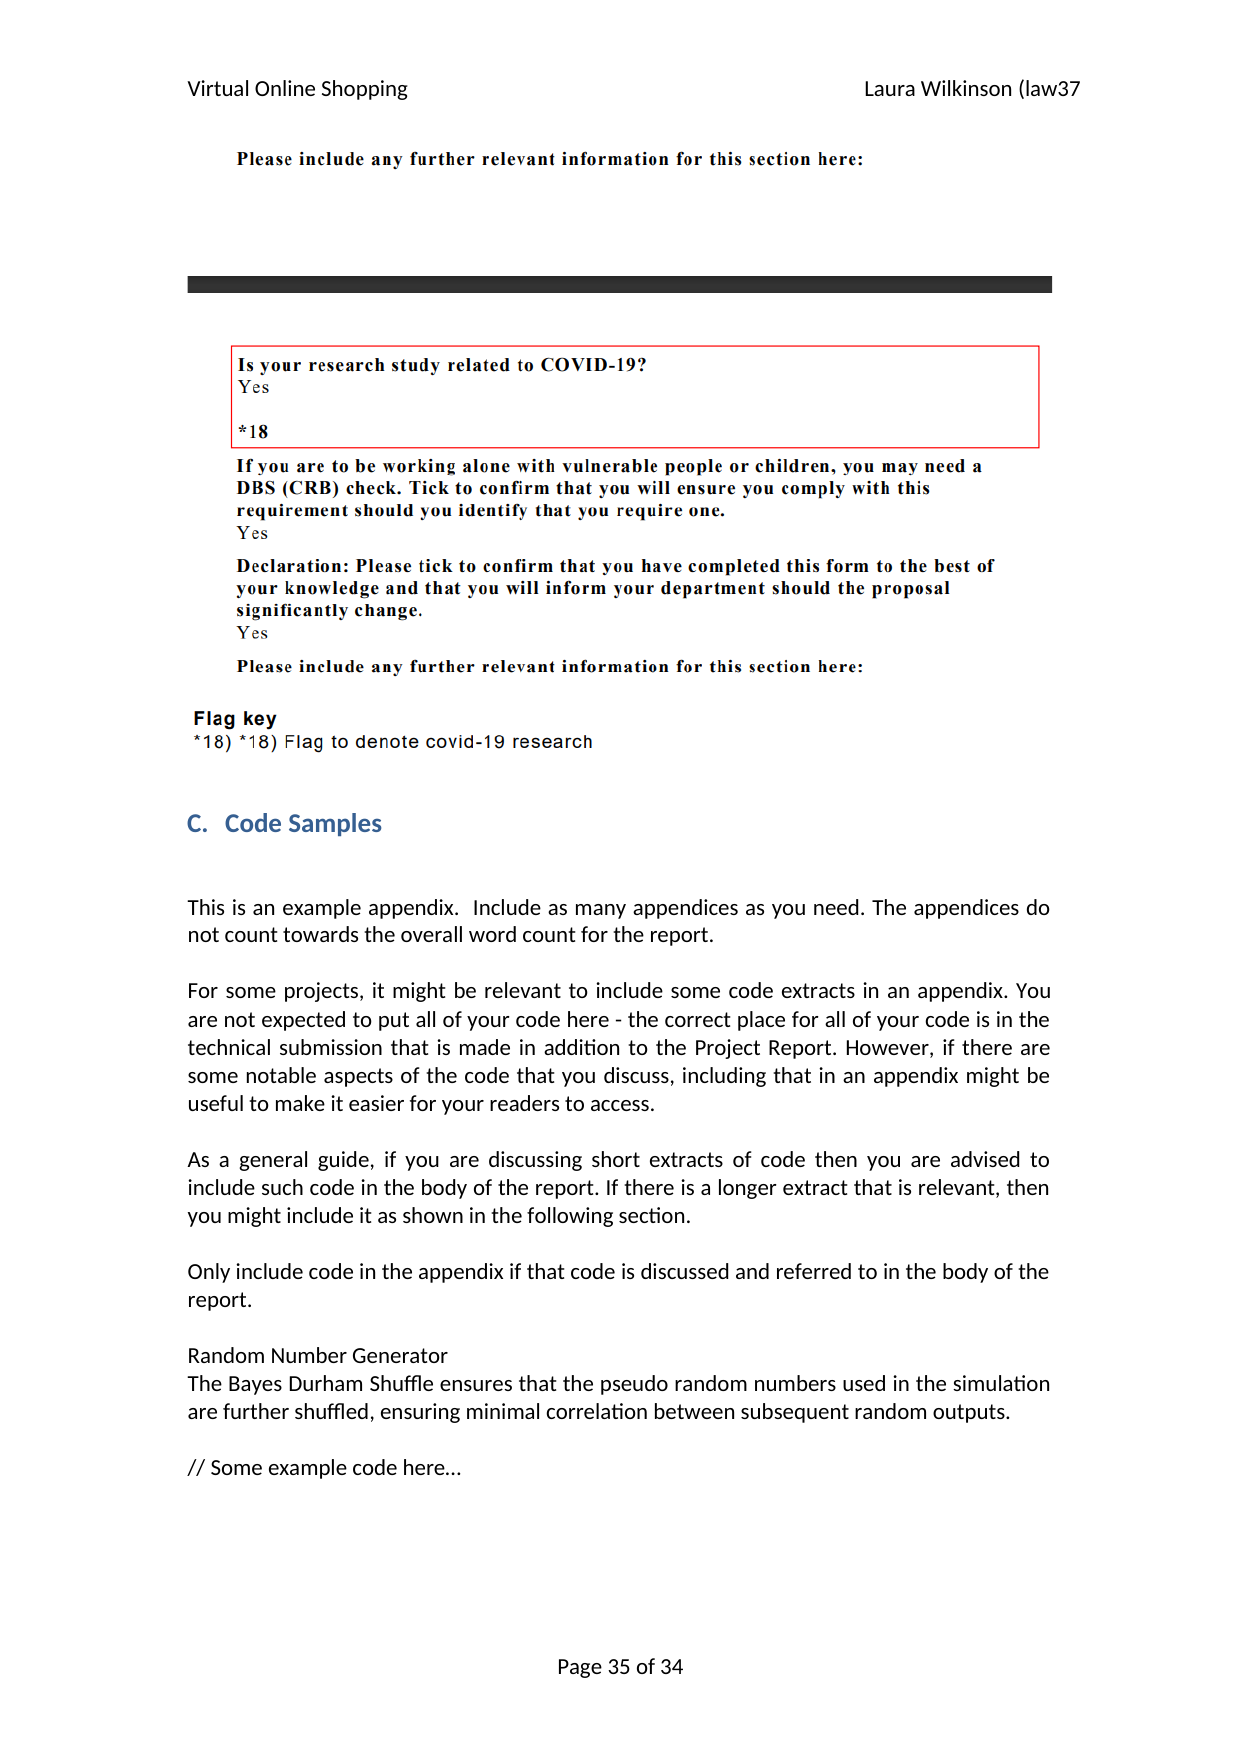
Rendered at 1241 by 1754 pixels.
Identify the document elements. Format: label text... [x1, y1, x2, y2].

text Code Samples [187, 807, 1053, 839]
text Only include code in the appendix if that code is discussed and referred to in the body of the report. [187, 1257, 1053, 1313]
text For some projects, it might be relevant to include some code extracts in an appendix. You are not expected to put all of your code here - the correct place for all of your code is in the technical submission that is made in addition to the Project Report. However, if there are some notable aspects of the code that you discuss, including that in an appendix might be useful to make it easier for your readers to access. [187, 977, 1053, 1117]
picture [187, 148, 1053, 769]
text As a general guide, if you are discussing short extracts of code then you are advised to include such code in the body of the report. If there is a longer extract that is relevant, then you might include it as shown in the following section. [187, 1145, 1053, 1229]
text Random Number Generator [187, 1341, 1053, 1369]
text // Some example code here… [187, 1453, 1053, 1481]
text The Bayes Durham Shuffle ensures that the pseudo random numbers used in the simulation are further shuffled, ensuring minimal correlation between subsequent random outputs. [187, 1369, 1053, 1425]
text This is an example appendix. Include as many appendices as you need. The appendices do not count towards the overall word count for the report. [187, 893, 1053, 949]
